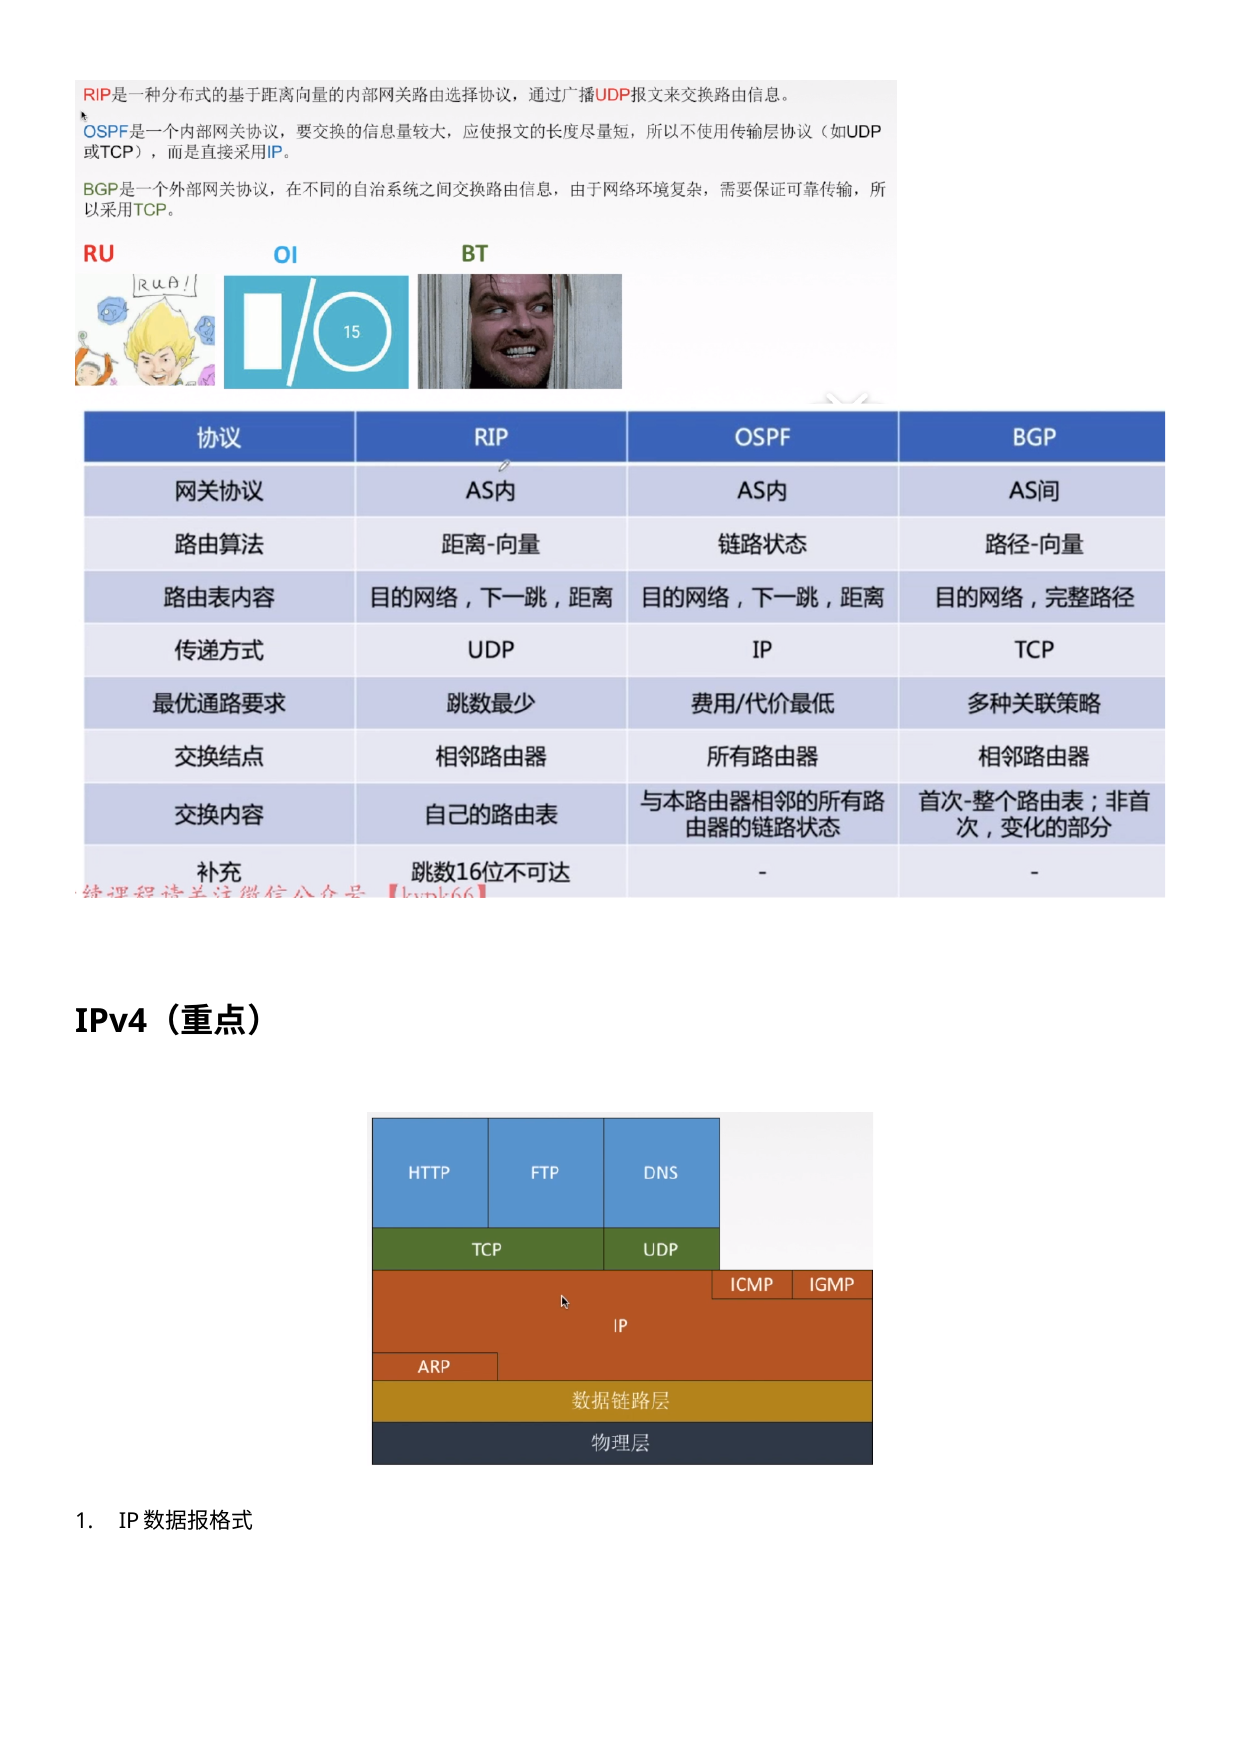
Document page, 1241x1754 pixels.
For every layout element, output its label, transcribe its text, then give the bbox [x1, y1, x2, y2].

picture [75, 405, 1166, 898]
picture [367, 1112, 874, 1466]
picture [75, 80, 897, 404]
text 1. IP数据报格式 [75, 1503, 1165, 1535]
subtitle IPv4（重点） [75, 985, 1165, 1050]
